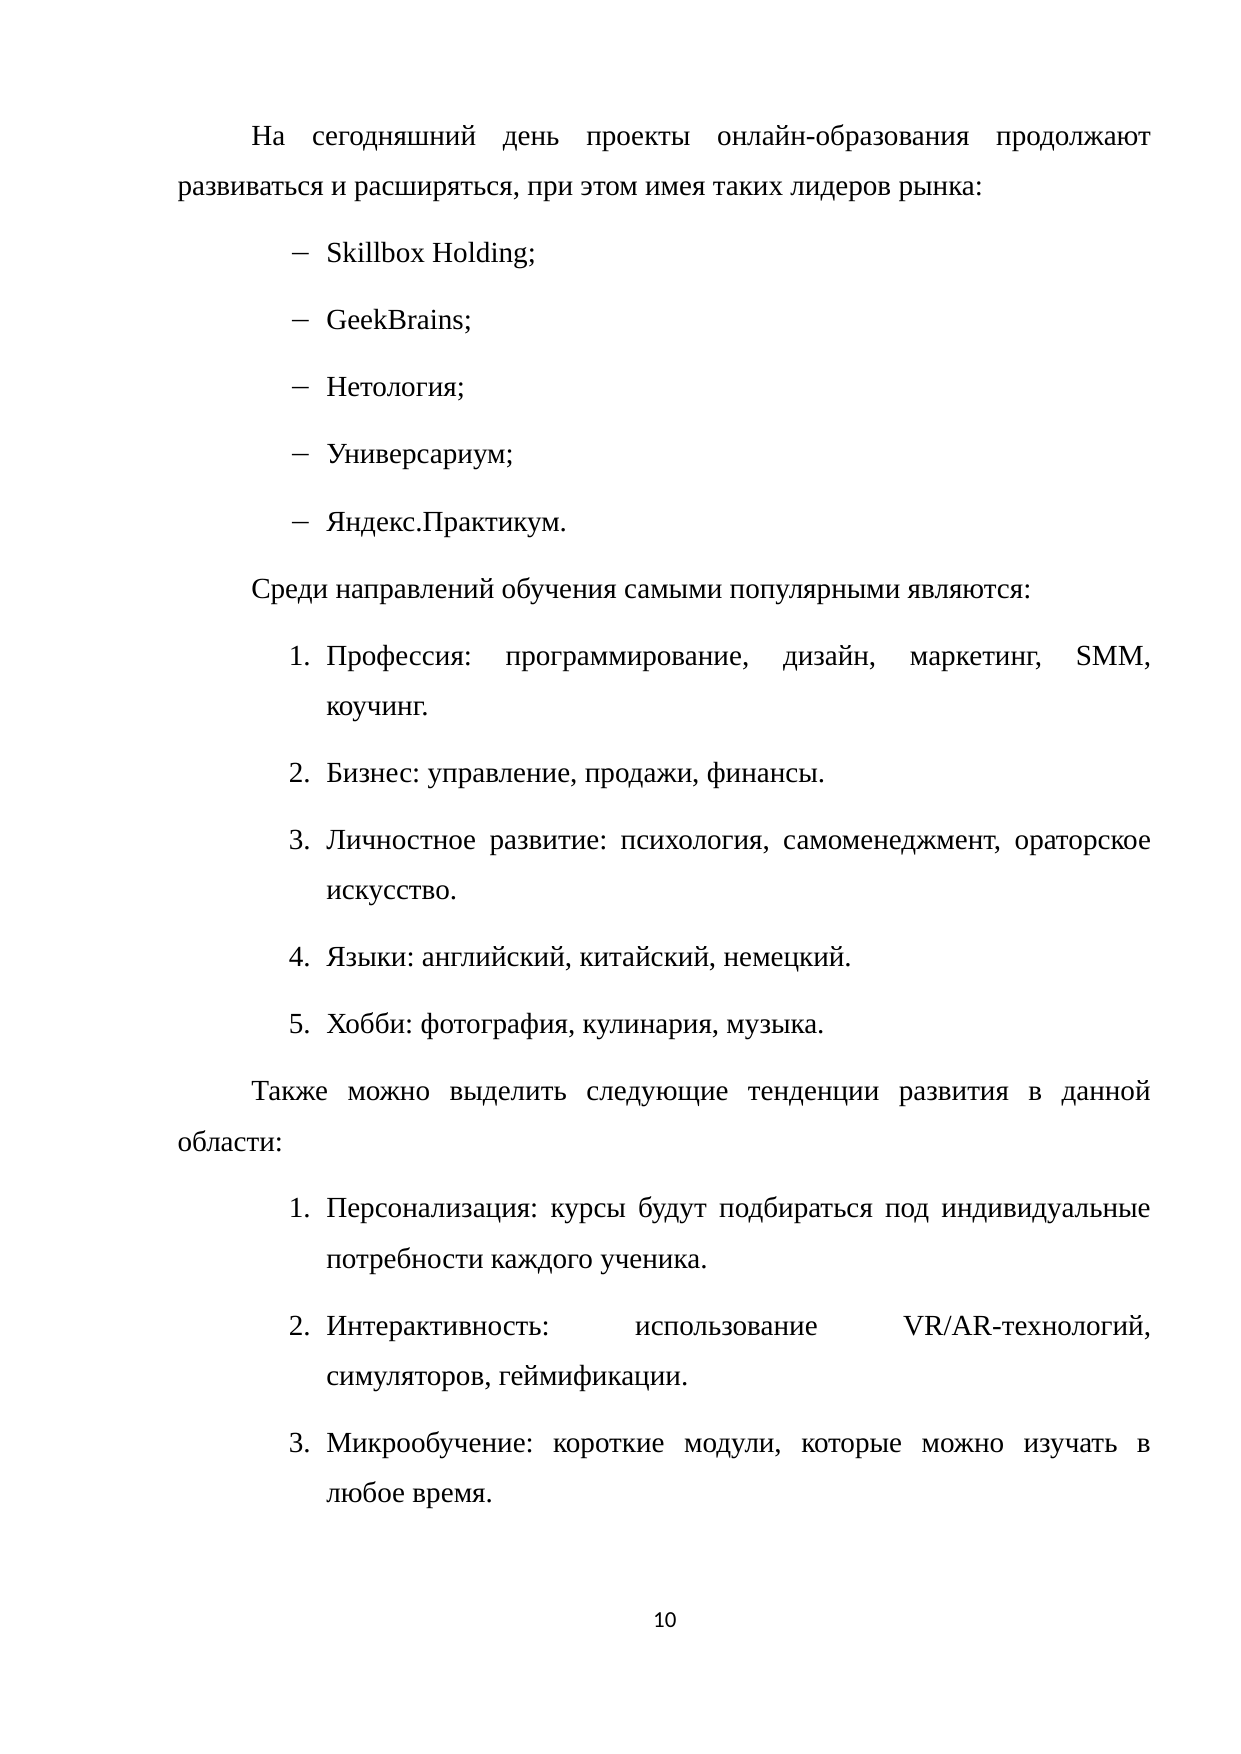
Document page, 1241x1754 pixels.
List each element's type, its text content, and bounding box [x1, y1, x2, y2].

list Профессия: программирование, дизайн, маркетинг, SMM, коучинг. [288, 638, 1152, 722]
text Нетология; [288, 369, 1152, 403]
text GeekBrains; [288, 302, 1152, 336]
text Универсариум; [288, 437, 1152, 470]
text Skillbox Holding; [288, 235, 1152, 269]
list Микрообучение: короткие модули, которые можно изучать в любое время. [288, 1425, 1152, 1509]
list Хобби: фотография, кулинария, музыка. [288, 1006, 1152, 1040]
list Личностное развитие: психология, самоменеджмент, ораторское искусство. [288, 822, 1152, 906]
list Персонализация: курсы будут подбираться под индивидуальные потребности каждого ученика. [288, 1191, 1152, 1274]
list Бизнес: управление, продажи, финансы. [288, 755, 1152, 789]
list Языки: английский, китайский, немецкий. [288, 939, 1152, 973]
list Интерактивность: использование VR/AR-технологий, симуляторов, геймификации. [288, 1308, 1152, 1392]
text Среди направлений обучения самыми популярными являются: [177, 571, 1152, 604]
text На сегодняшний день проекты онлайн-образования продолжают развиваться и расширяться, при этом имея таких лидеров рынка: [177, 118, 1152, 202]
text Яндекс.Практикум. [288, 504, 1152, 537]
text Также можно выделить следующие тенденции развития в данной области: [177, 1073, 1152, 1157]
